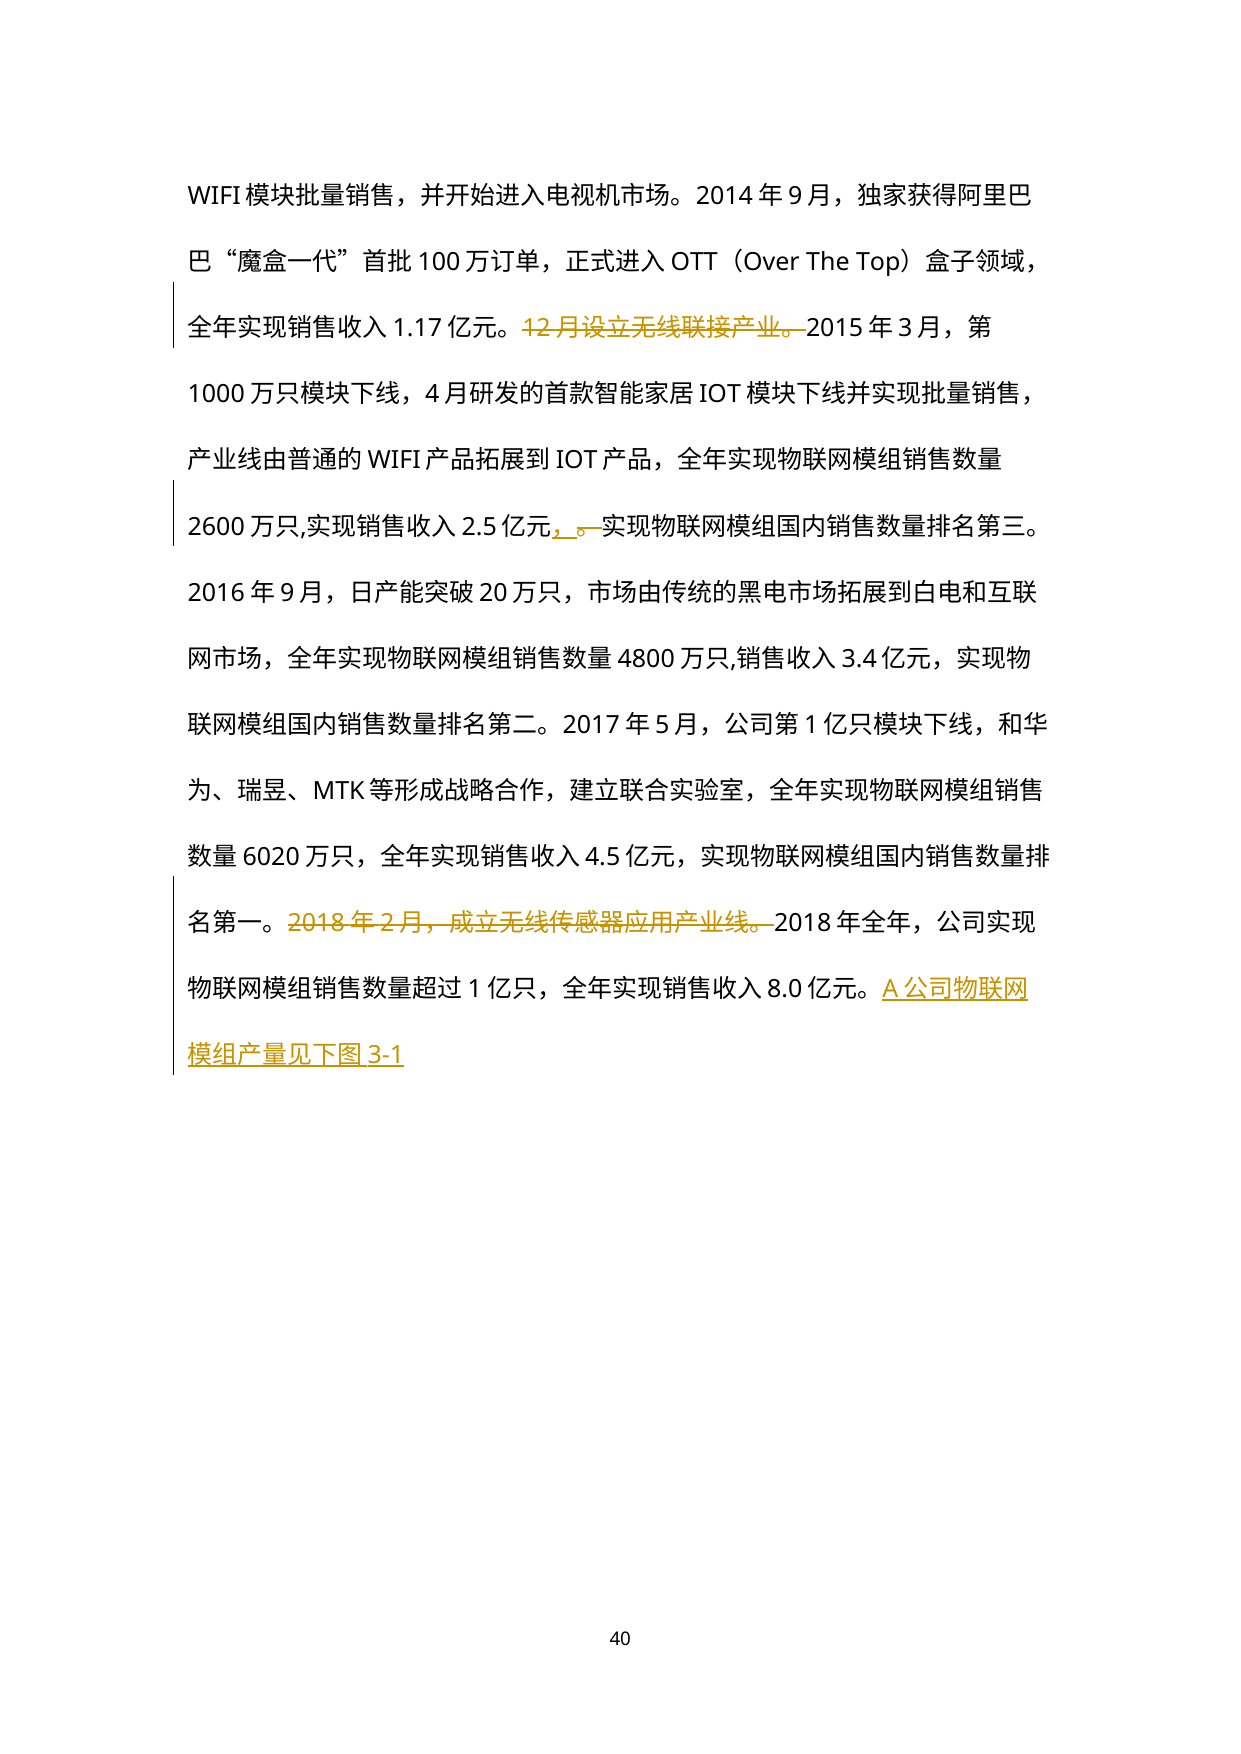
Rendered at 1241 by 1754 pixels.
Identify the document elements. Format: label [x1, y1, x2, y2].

text [187, 172, 1053, 1074]
